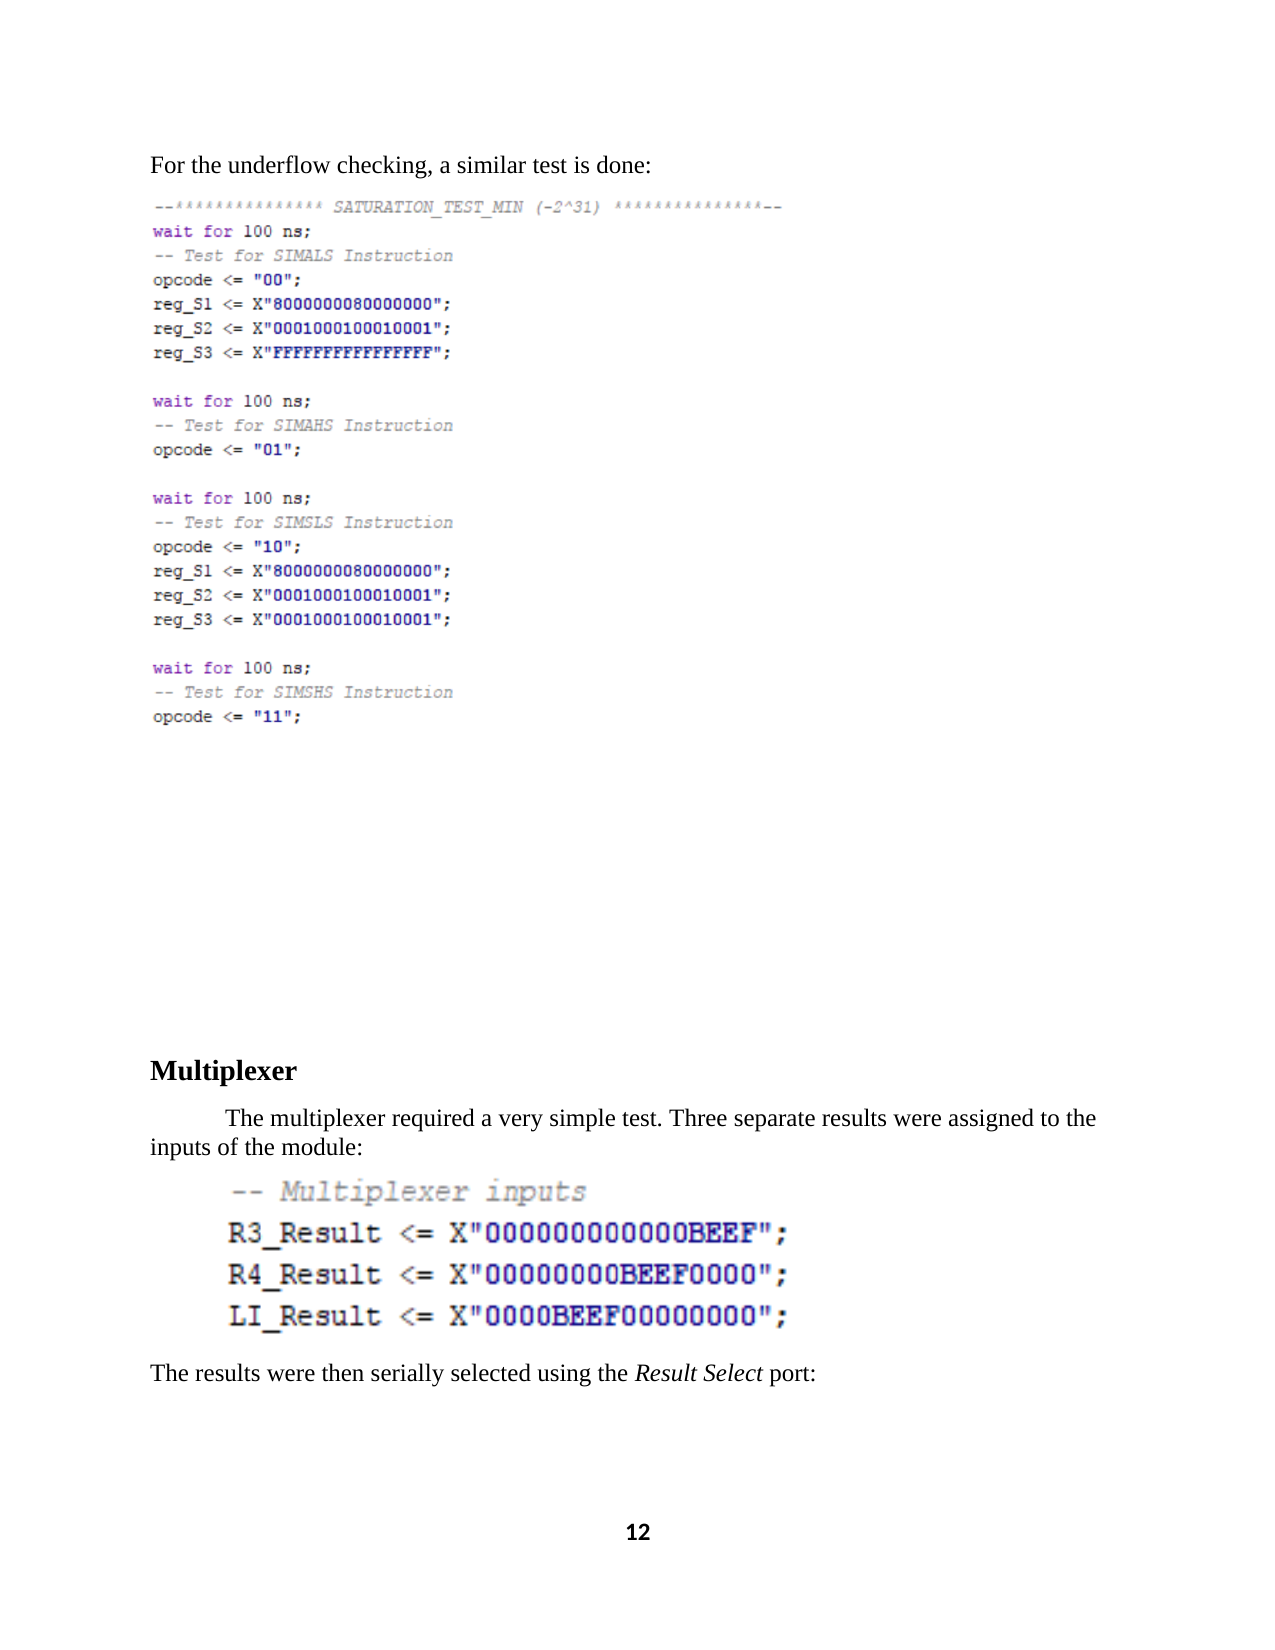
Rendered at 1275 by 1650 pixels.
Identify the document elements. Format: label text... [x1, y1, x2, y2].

picture [225, 1177, 795, 1341]
text The results were then serially selected using the Result Select port: [150, 1358, 1125, 1386]
text Multiplexer [150, 1053, 1125, 1087]
picture [150, 195, 786, 736]
text For the underflow checking, a similar test is done: [150, 150, 1125, 179]
text The multiplexer required a very simple test. Three separate results were assigned to the inputs of the module: [150, 1103, 1125, 1161]
